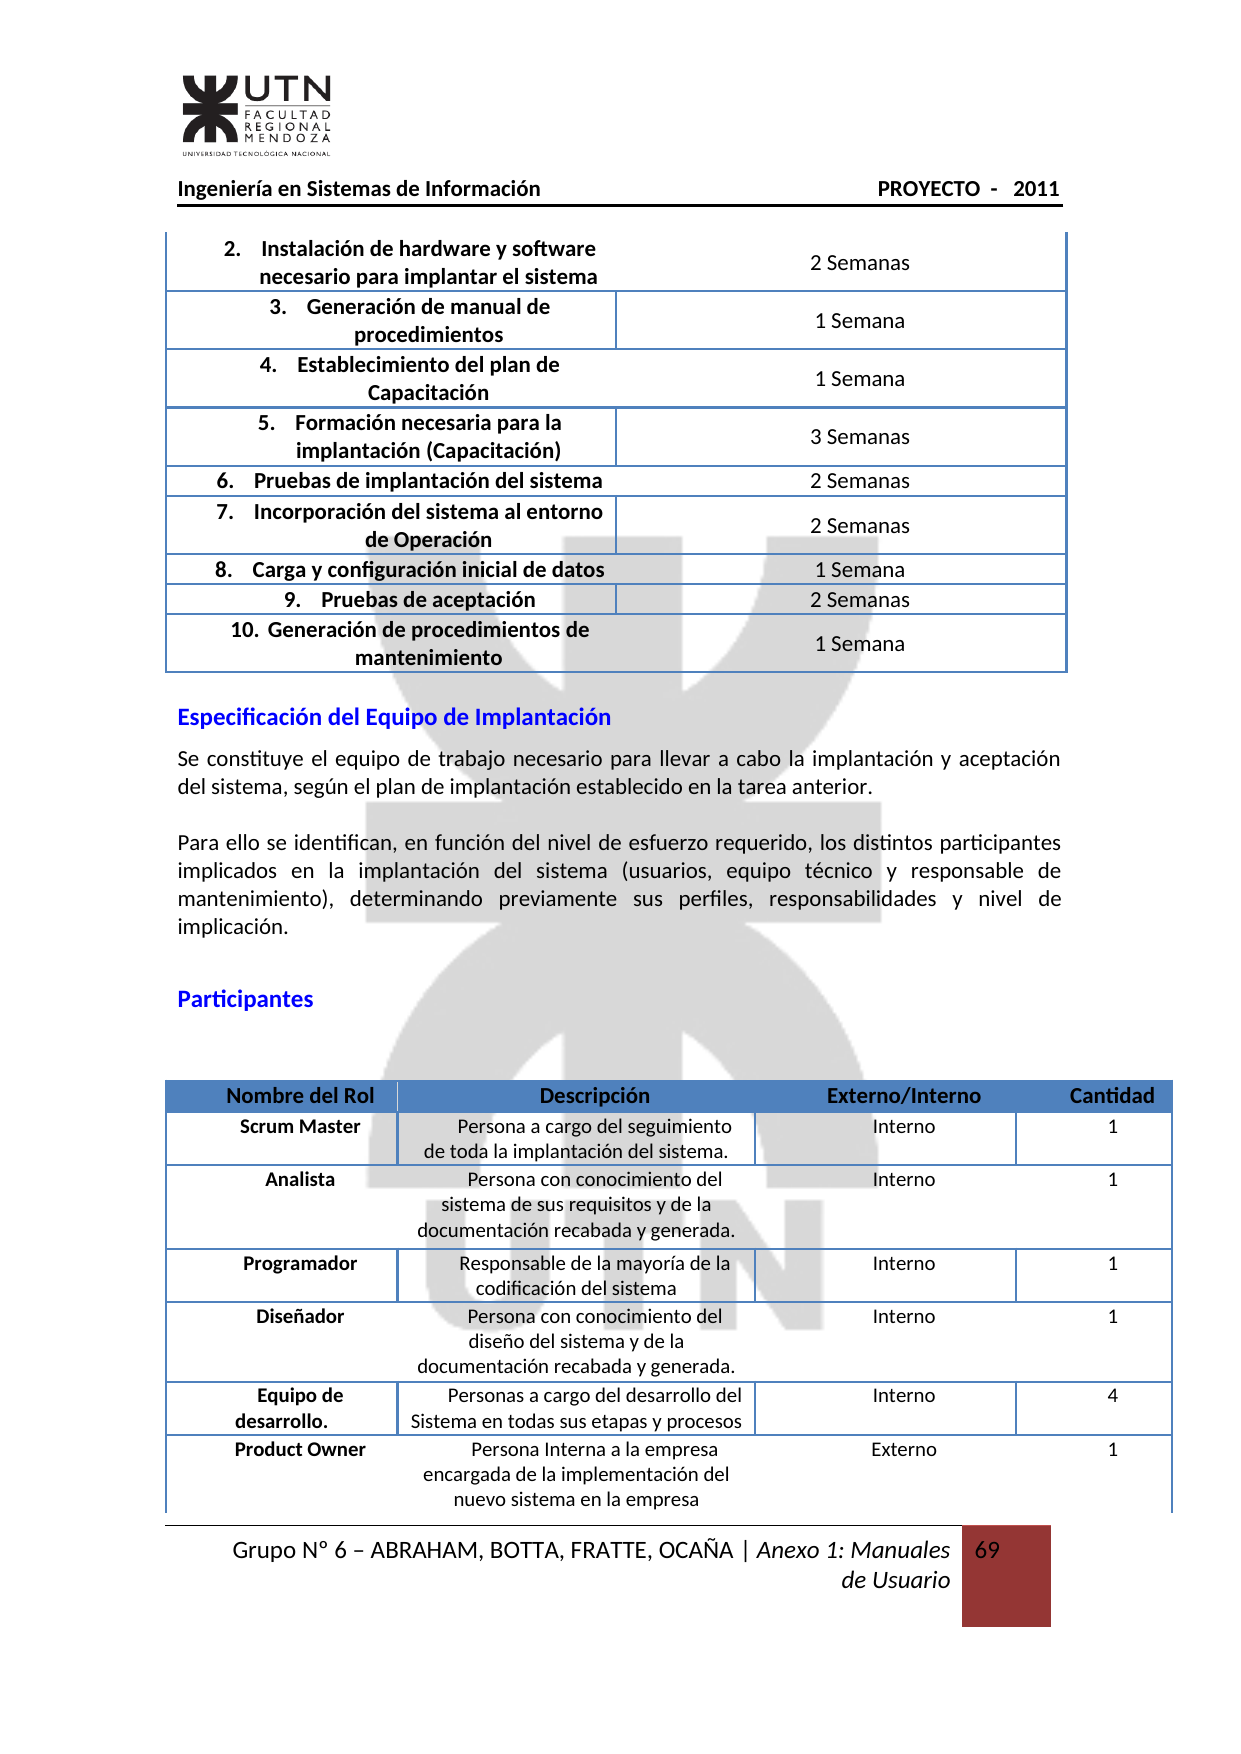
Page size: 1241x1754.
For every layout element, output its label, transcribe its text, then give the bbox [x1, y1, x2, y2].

table_cell 4 [1017, 1383, 1171, 1434]
table_cell 2 Semanas [617, 585, 1065, 613]
table_cell Equipo de desarrollo. [167, 1383, 396, 1434]
table_cell 2 Semanas [617, 497, 1065, 553]
table_cell 1 Semana [617, 292, 1065, 348]
table_cell 1 Semana [616, 555, 1065, 583]
subtitle Especificación del Equipo de Implantación [177, 701, 1028, 732]
table_cell Pruebas de implantación del sistema [167, 467, 616, 495]
table_cell Persona con conocimiento del diseño del sistema y de la documentación recabada y generada. [398, 1303, 755, 1381]
table_header Nombre del Rol [167, 1082, 397, 1111]
table_cell Interno [756, 1113, 1015, 1164]
table_header Externo/Interno [755, 1082, 1016, 1111]
table_cell 1 [1016, 1303, 1171, 1381]
table_cell Product Owner [167, 1436, 397, 1513]
table_cell Personas a cargo del desarrollo del Sistema en todas sus etapas y procesos [399, 1383, 754, 1434]
table_cell 1 [1016, 1166, 1171, 1248]
text Para ello se identifican, en función del nivel de esfuerzo requerido, los distintos participantes implicados en la implantación del sistema (usuarios, equipo técnico y responsable de mantenimiento), determinando previamente sus perfiles, responsabilidades y nivel de implicación. [177, 828, 1063, 940]
table_cell 2 Semanas [616, 467, 1065, 495]
table_cell 1 [1016, 1436, 1171, 1513]
table_cell Carga y configuración inicial de datos [167, 555, 616, 583]
table_cell 1 [1017, 1113, 1171, 1164]
table_cell Diseñador [167, 1303, 397, 1381]
table_cell Scrum Master [167, 1113, 396, 1164]
table_header Descripción [398, 1082, 755, 1111]
table_header Cantidad [1016, 1082, 1171, 1111]
subtitle Participantes [177, 983, 1028, 1014]
table_cell Programador [167, 1250, 396, 1301]
table_cell 1 Semana [616, 350, 1065, 406]
table_cell Interno [755, 1166, 1016, 1248]
table_cell Persona Interna a la empresa encargada de la implementación del nuevo sistema en la empresa [398, 1436, 755, 1513]
table_cell 1 Semana [616, 615, 1065, 671]
table_cell Incorporación del sistema al entorno de Operación [167, 497, 615, 553]
table_cell Establecimiento del plan de Capacitación [167, 350, 616, 406]
text Se constituye el equipo de trabajo necesario para llevar a cabo la implantación y aceptación del sistema, según el plan de implantación establecido en la tarea anterior. [177, 744, 1063, 800]
table_cell Interno [756, 1383, 1015, 1434]
table_cell Generación de manual de procedimientos [167, 292, 615, 348]
table_cell Persona con conocimiento del sistema de sus requisitos y de la documentación recabada y generada. [398, 1166, 755, 1248]
table_cell Generación de procedimientos de mantenimiento [167, 615, 616, 671]
table_cell Responsable de la mayoría de la codificación del sistema [399, 1250, 754, 1301]
table_cell 2 Semanas [616, 232, 1065, 290]
table_cell Interno [756, 1250, 1015, 1301]
table_cell Instalación de hardware y software necesario para implantar el sistema [167, 232, 616, 290]
table_cell 3 Semanas [617, 409, 1065, 464]
table_cell Persona a cargo del seguimiento de toda la implantación del sistema. [399, 1113, 754, 1164]
table_cell Formación necesaria para la implantación (Capacitación) [167, 409, 615, 464]
table_cell Externo [755, 1436, 1016, 1513]
table_cell Pruebas de aceptación [167, 585, 615, 613]
table_cell Analista [167, 1166, 397, 1248]
table_cell 1 [1017, 1250, 1171, 1301]
table_cell Interno [755, 1303, 1016, 1381]
picture [177, 73, 334, 162]
